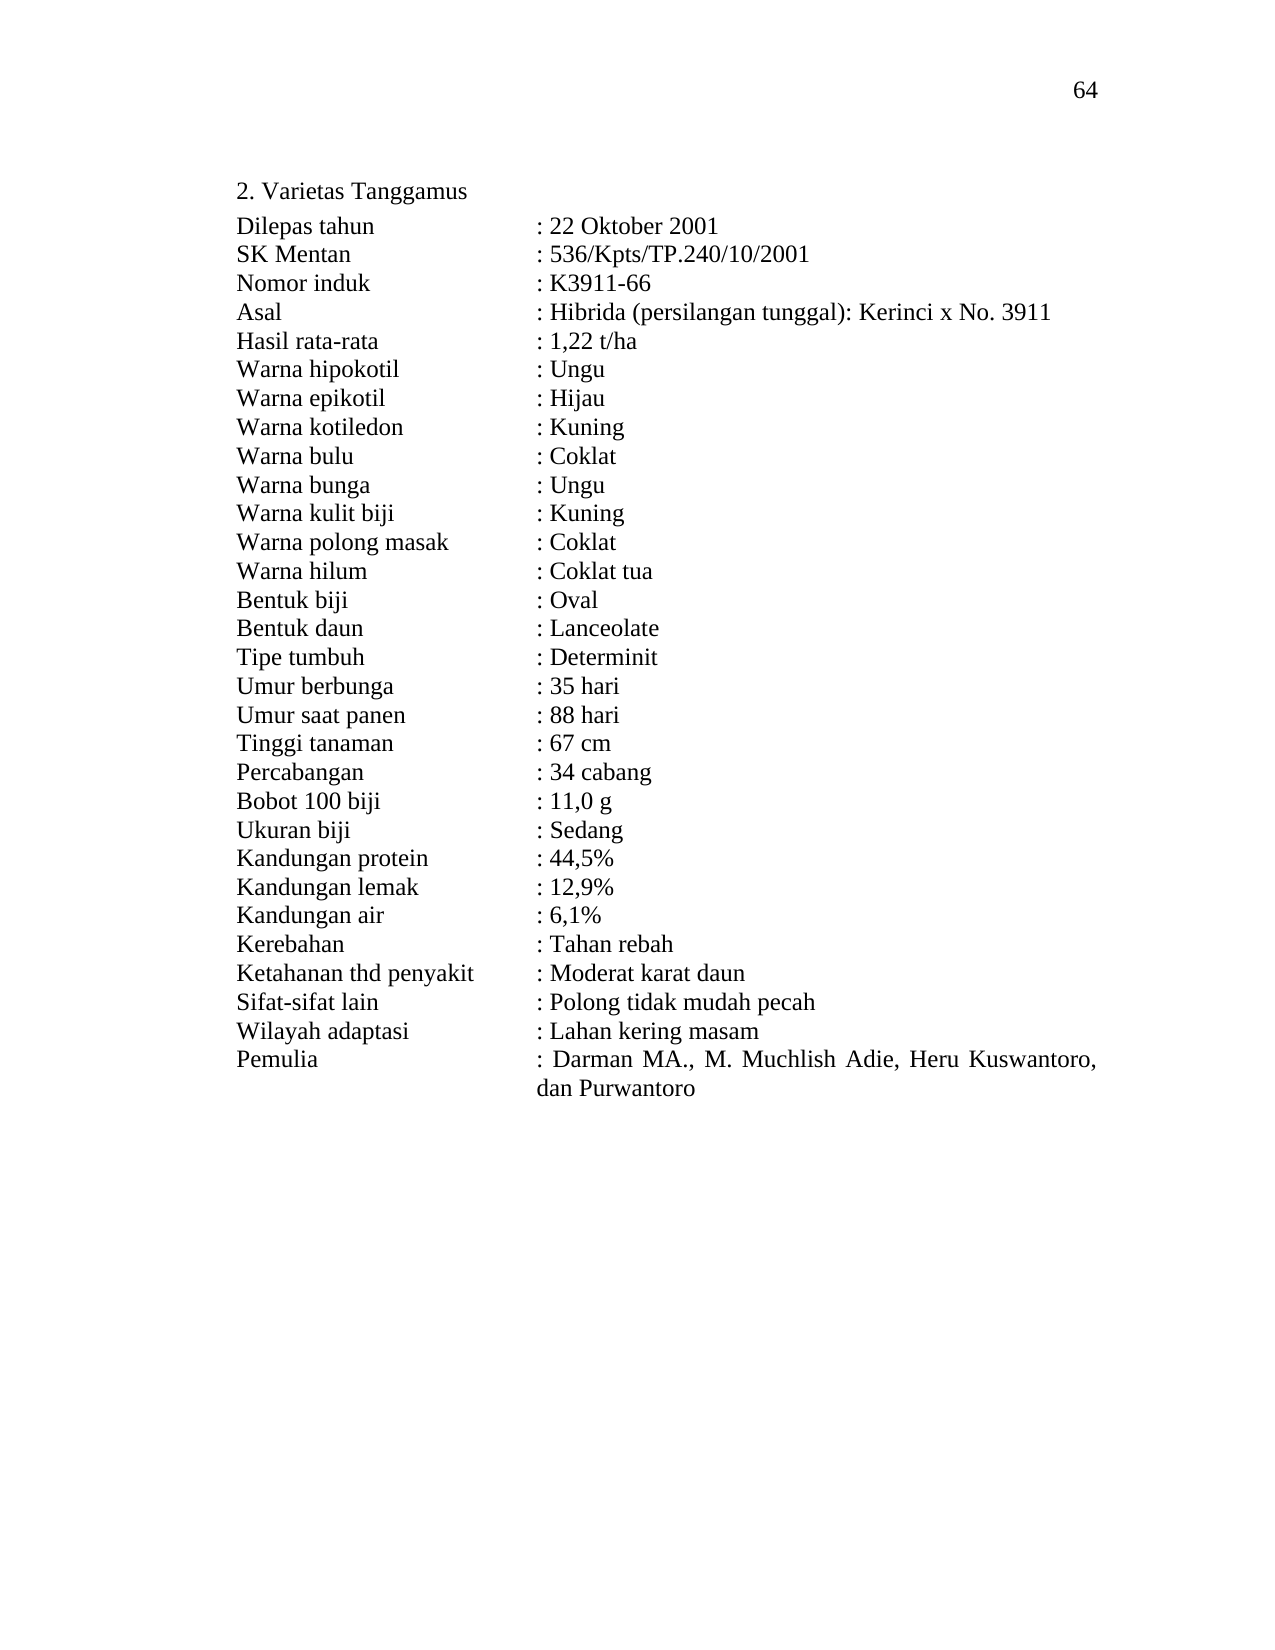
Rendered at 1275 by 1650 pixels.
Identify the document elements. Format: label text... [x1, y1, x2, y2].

text Bentuk biji : Oval [236, 585, 1156, 613]
text Bentuk daun : Lanceolate [236, 613, 1156, 642]
text Umur berbunga : 35 hari [236, 671, 1156, 700]
text Wilayah adaptasi : Lahan kering masam [236, 1016, 1156, 1044]
list Varietas Tanggamus [236, 176, 1156, 204]
text Pemulia : Darman MA., M. Muchlish Adie, Heru Kuswantoro, dan Purwantoro [236, 1044, 1098, 1102]
text Warna kotiledon : Kuning [236, 412, 1156, 441]
text Nomor induk : K3911-66 [236, 268, 1156, 297]
text Warna bulu : Coklat [236, 441, 1156, 469]
text Asal : Hibrida (persilangan tunggal): Kerinci x No. 3911 [236, 297, 1156, 326]
text SK Mentan : 536/Kpts/TP.240/10/2001 [236, 239, 1156, 268]
text Dilepas tahun : 22 Oktober 2001 [236, 211, 1156, 239]
text Kandungan protein : 44,5% [236, 843, 1156, 872]
text Percabangan : 34 cabang [236, 757, 1156, 786]
text Kerebahan : Tahan rebah Ketahanan thd penyakit : Moderat karat daun [236, 929, 745, 987]
text Sifat-sifat lain : Polong tidak mudah pecah [236, 987, 1156, 1016]
text Warna epikotil : Hijau [236, 383, 1156, 412]
text Hasil rata-rata : 1,22 t/ha [236, 326, 1156, 354]
text Tinggi tanaman : 67 cm [236, 728, 1156, 757]
text Bobot 100 biji : 11,0 g [236, 786, 1156, 815]
text Kandungan lemak : 12,9% [236, 872, 1156, 901]
text Warna hilum : Coklat tua [236, 556, 1156, 585]
text Warna bunga : Ungu [236, 470, 1156, 498]
text Tipe tumbuh : Determinit [236, 642, 1156, 671]
text Warna hipokotil : Ungu [236, 354, 1156, 383]
text Warna polong masak : Coklat [236, 527, 1156, 556]
text Umur saat panen : 88 hari [236, 700, 1156, 728]
text Ukuran biji : Sedang [236, 815, 1156, 843]
text Kandungan air : 6,1% [236, 901, 1156, 929]
text Warna kulit biji : Kuning [236, 498, 1156, 527]
